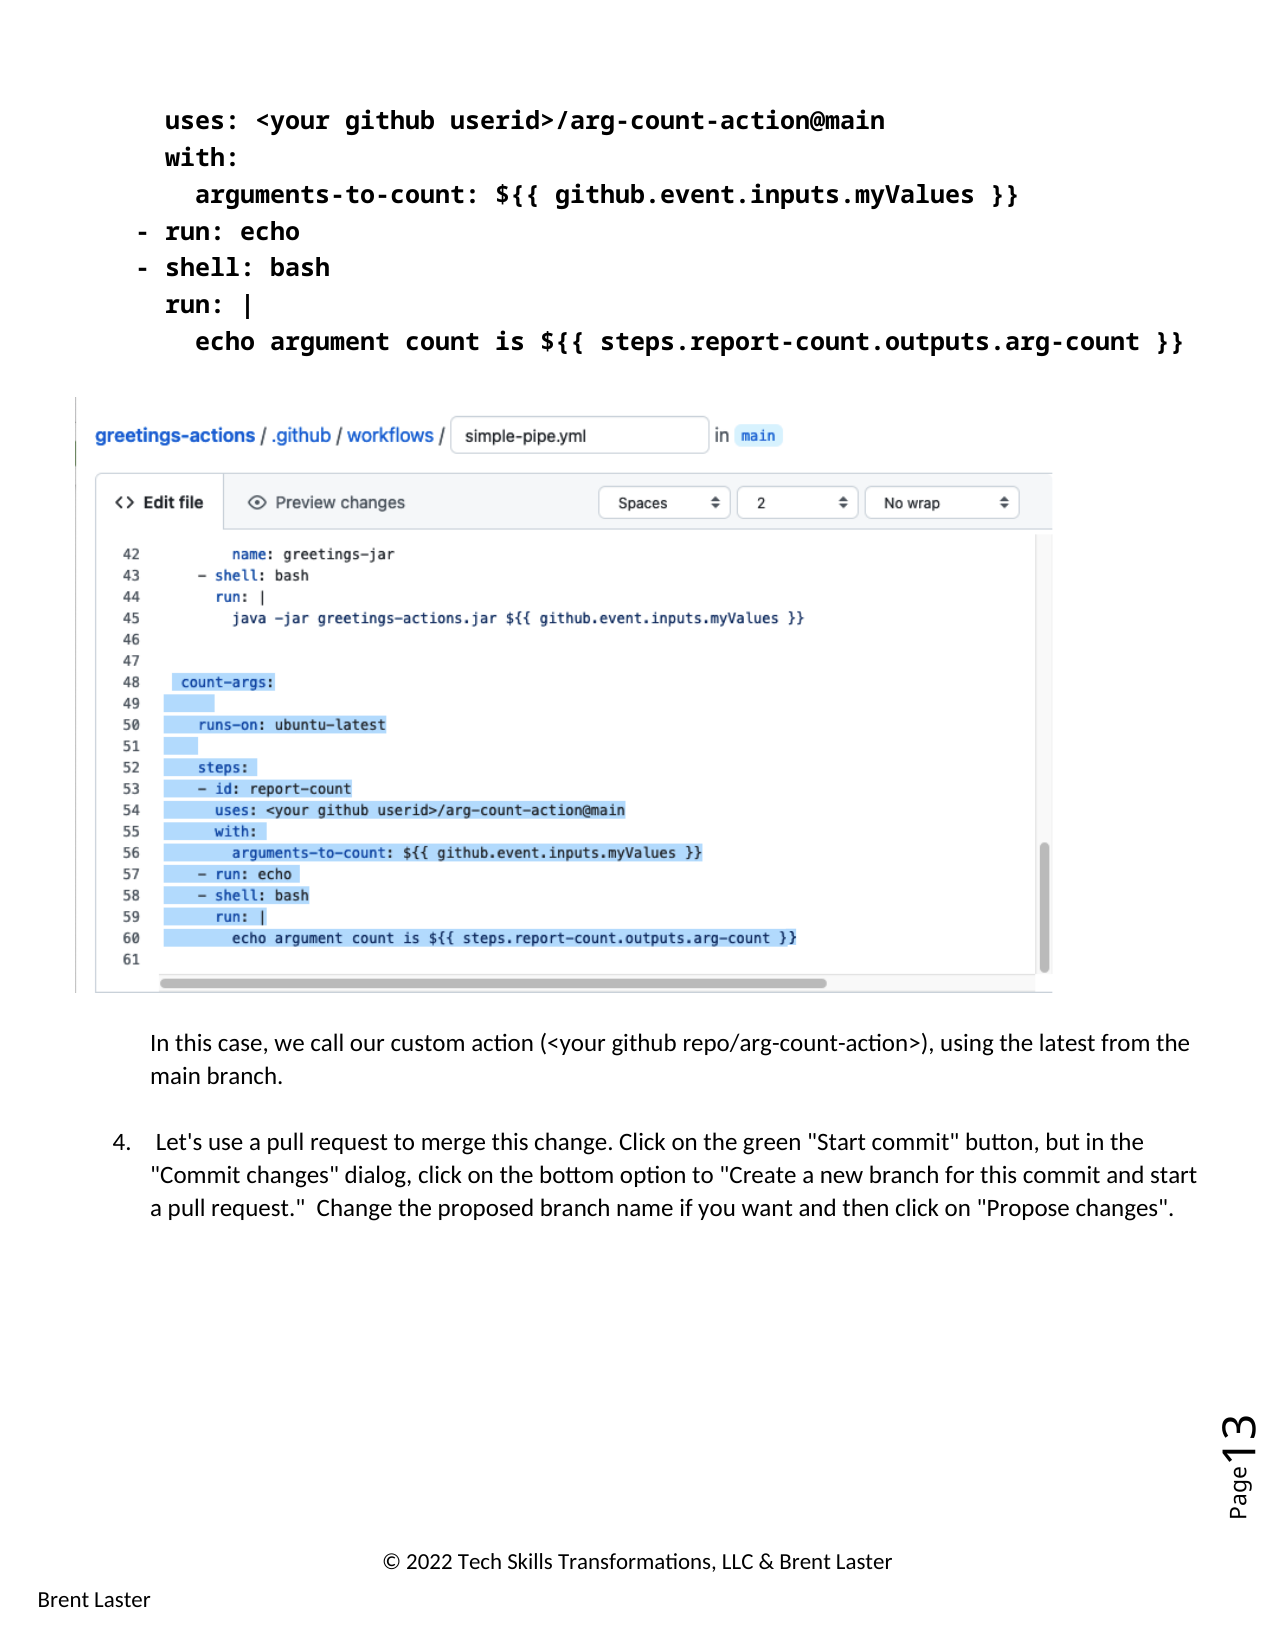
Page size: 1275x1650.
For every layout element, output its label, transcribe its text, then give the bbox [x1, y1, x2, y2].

text echo argument count is ${{ steps.report-count.outputs.arg-count }} [75, 324, 1200, 358]
text In this case, we call our custom action (<your github repo/arg-count-action>), using the latest from the main branch. [150, 1028, 1200, 1091]
text run: | [75, 287, 1200, 321]
text - run: echo [75, 213, 1200, 247]
text arguments-to-count: ${{ github.event.inputs.myValues }} [75, 177, 1200, 211]
picture [75, 397, 1053, 993]
text - shell: bash [75, 250, 1200, 284]
text with: [75, 140, 1200, 174]
list Let's use a pull request to merge this change. Click on the green "Start commit" button, but in the "Commit changes" dialog, click on the bottom option to "Create a new branch for this commit and start a pull request." Change the proposed branch name if you want and then click on "Propose changes". [112, 1126, 1200, 1223]
text uses: <your github userid>/arg-count-action@main [75, 103, 1200, 137]
